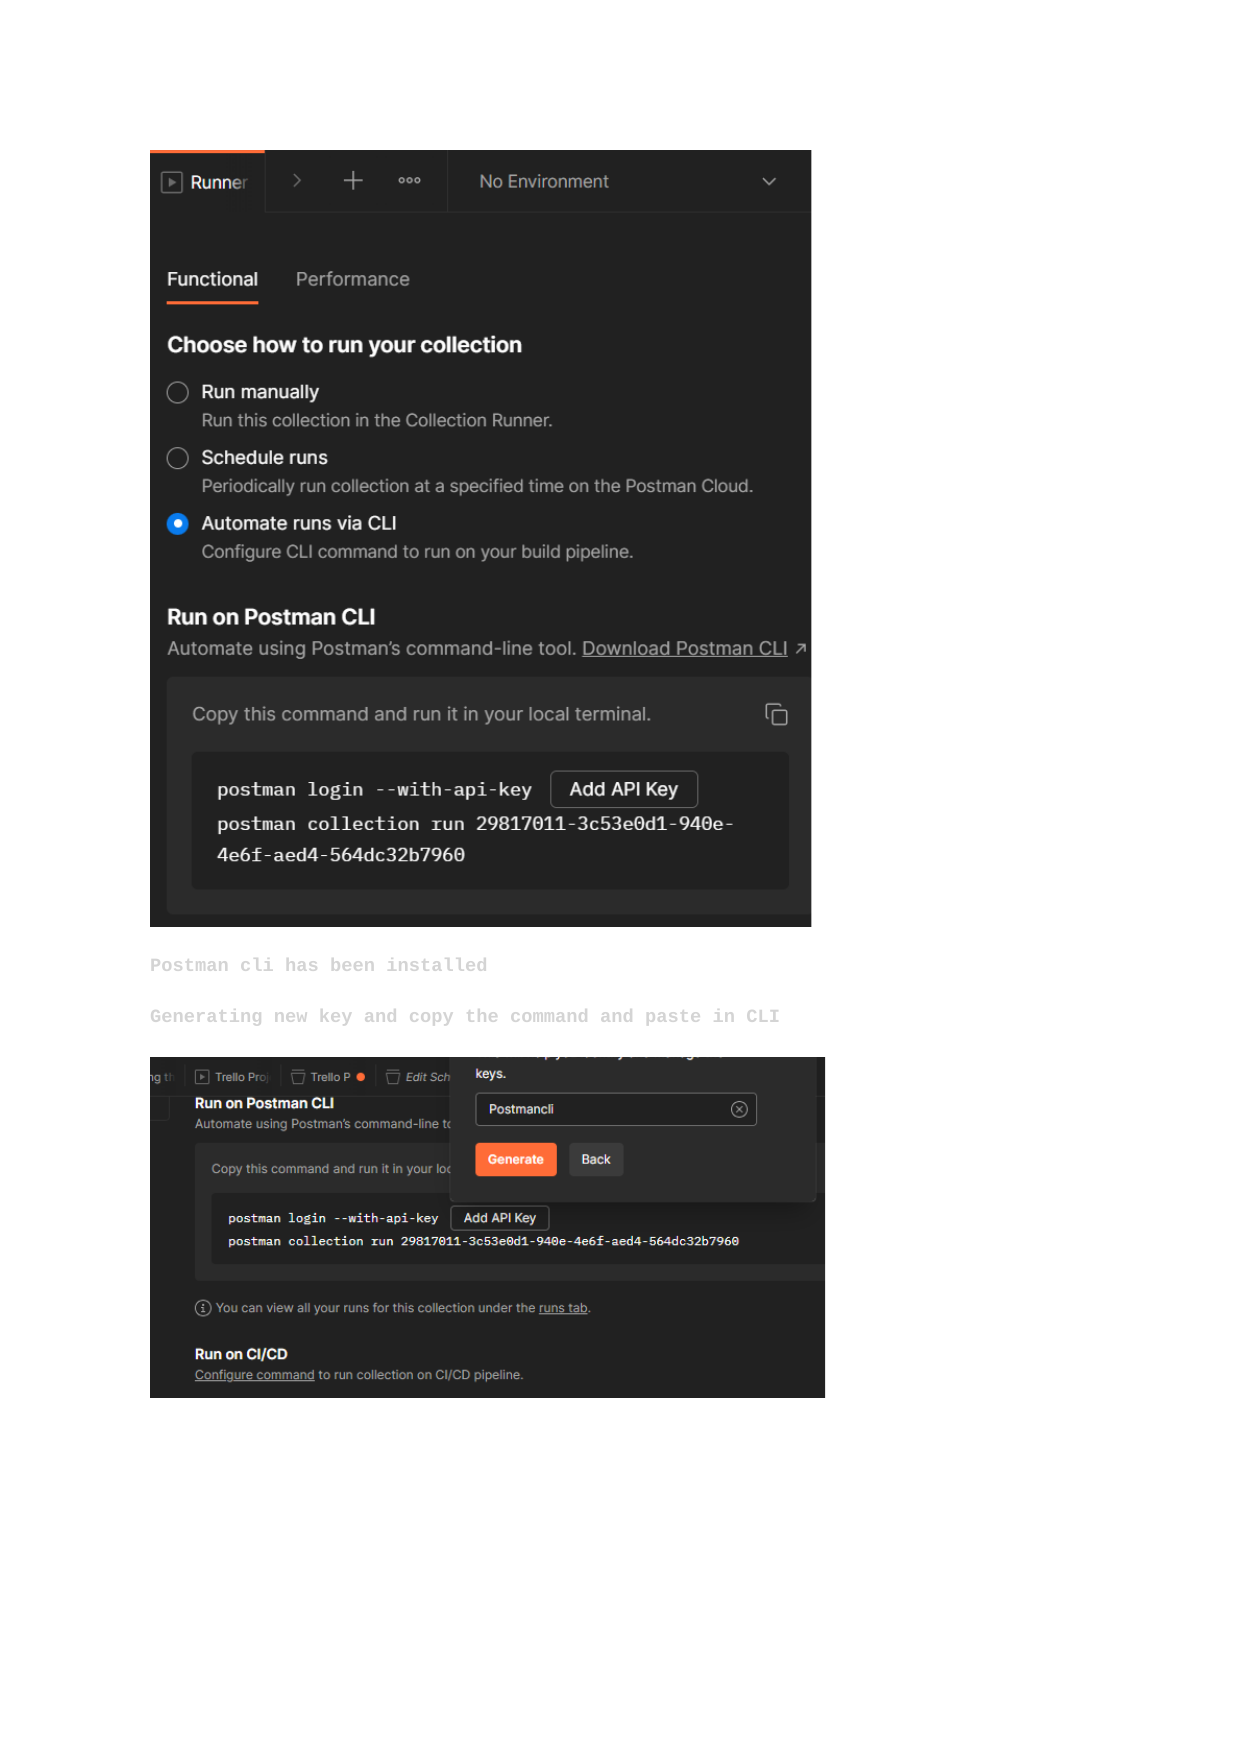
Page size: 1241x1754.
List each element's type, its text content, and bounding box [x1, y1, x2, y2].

picture [150, 150, 812, 927]
text Postman cli has been installed [150, 956, 1090, 977]
picture [150, 1057, 826, 1398]
text Generating new key and copy the command and paste in CLI [150, 1007, 1090, 1028]
